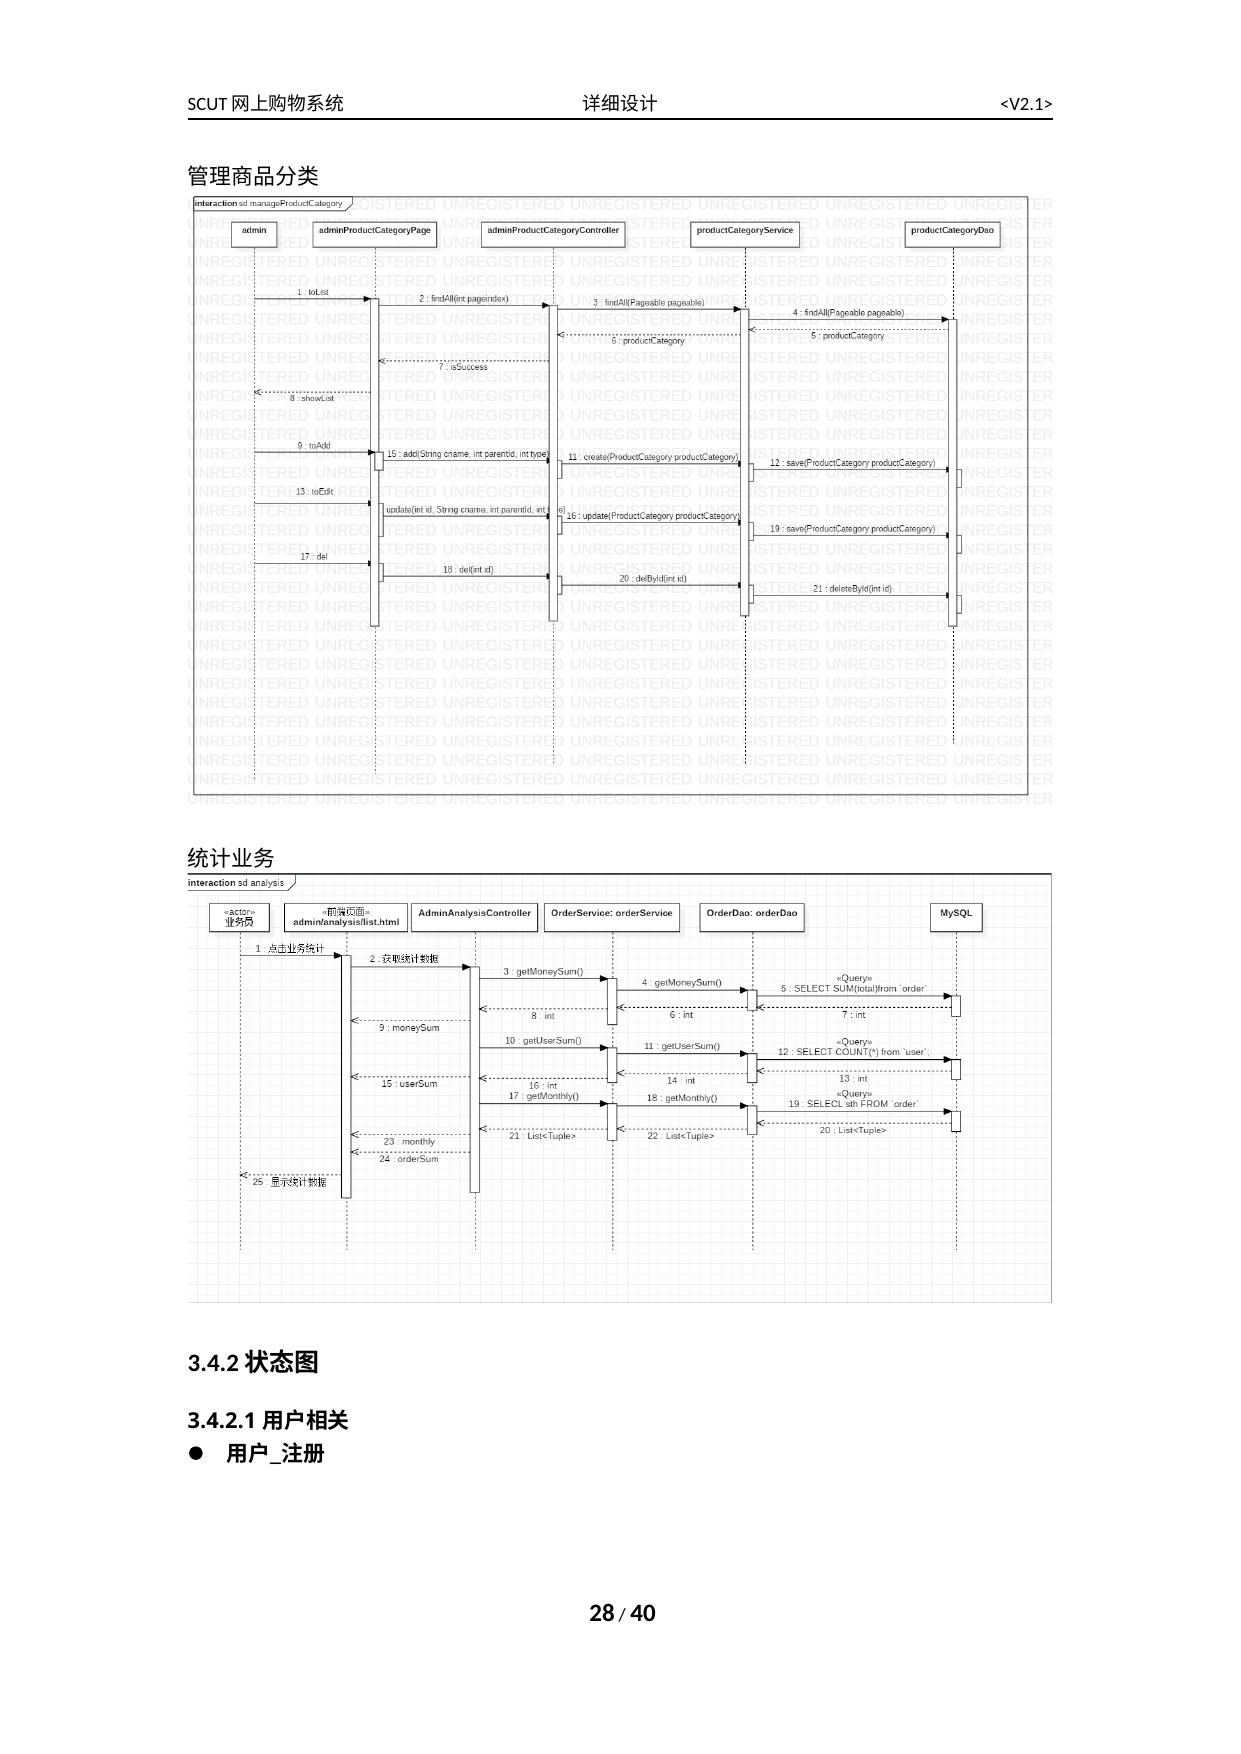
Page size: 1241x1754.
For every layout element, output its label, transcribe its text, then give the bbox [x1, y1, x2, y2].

picture [187, 873, 1052, 1303]
text 统计业务 [187, 841, 1053, 873]
picture [187, 191, 1053, 820]
subtitle 3.4.2 状态图 [187, 1328, 1053, 1393]
text 管理商品分类 [187, 158, 1053, 191]
list 用户_注册 [187, 1435, 1053, 1468]
subtitle 3.4.2.1 用户相关 [187, 1403, 1053, 1435]
